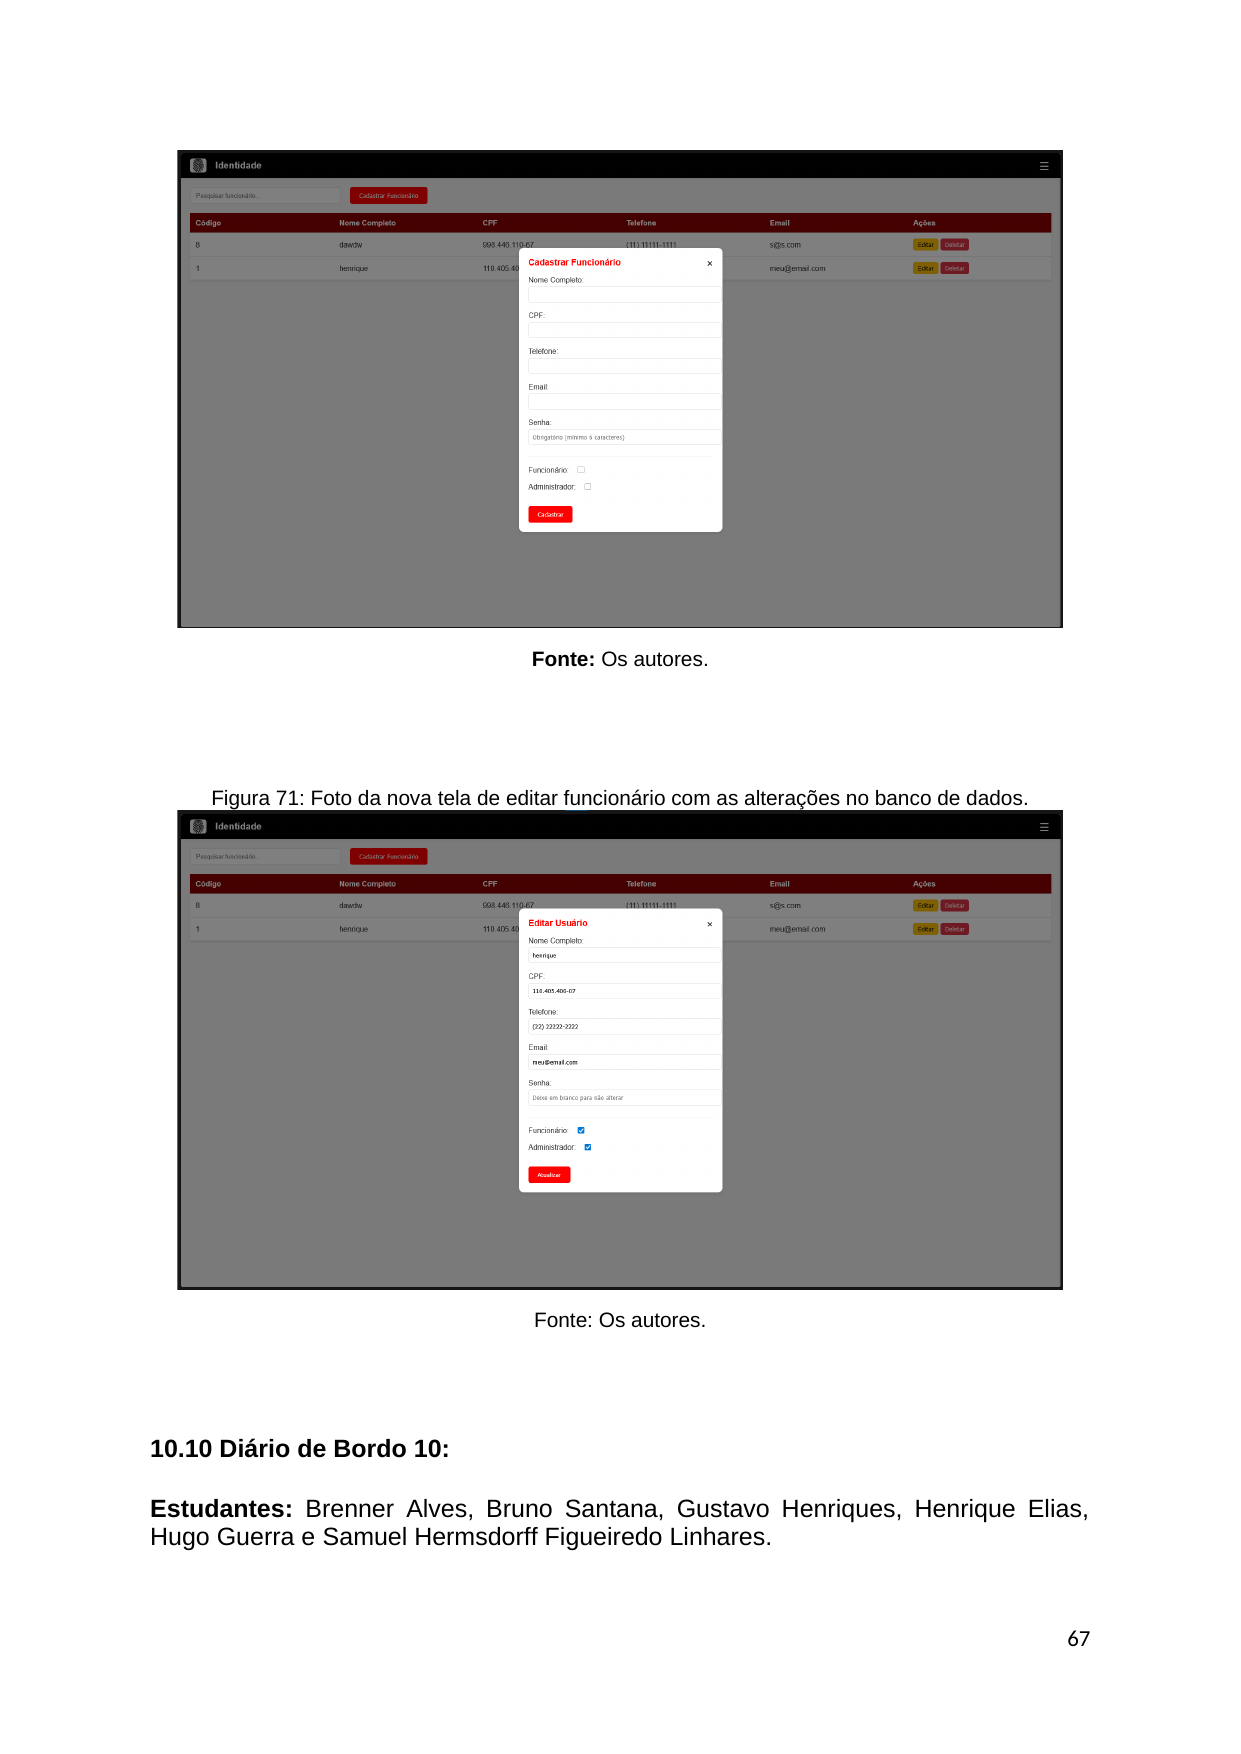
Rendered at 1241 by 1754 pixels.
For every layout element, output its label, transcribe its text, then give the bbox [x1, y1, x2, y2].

text Fonte: Os autores. [150, 646, 1090, 670]
picture [177, 810, 1063, 1290]
text Figura 71: Foto da nova tela de editar funcionário com as alterações no banco de dados. [150, 786, 1090, 810]
picture [177, 150, 1063, 628]
text 10.10 Diário de Bordo 10: [150, 1434, 1090, 1463]
text Estudantes: Brenner Alves, Bruno Santana, Gustavo Henriques, Henrique Elias, Hugo Guerra e Samuel Hermsdorff Figueiredo Linhares. [150, 1494, 1090, 1551]
text Fonte: Os autores. [150, 1308, 1090, 1332]
